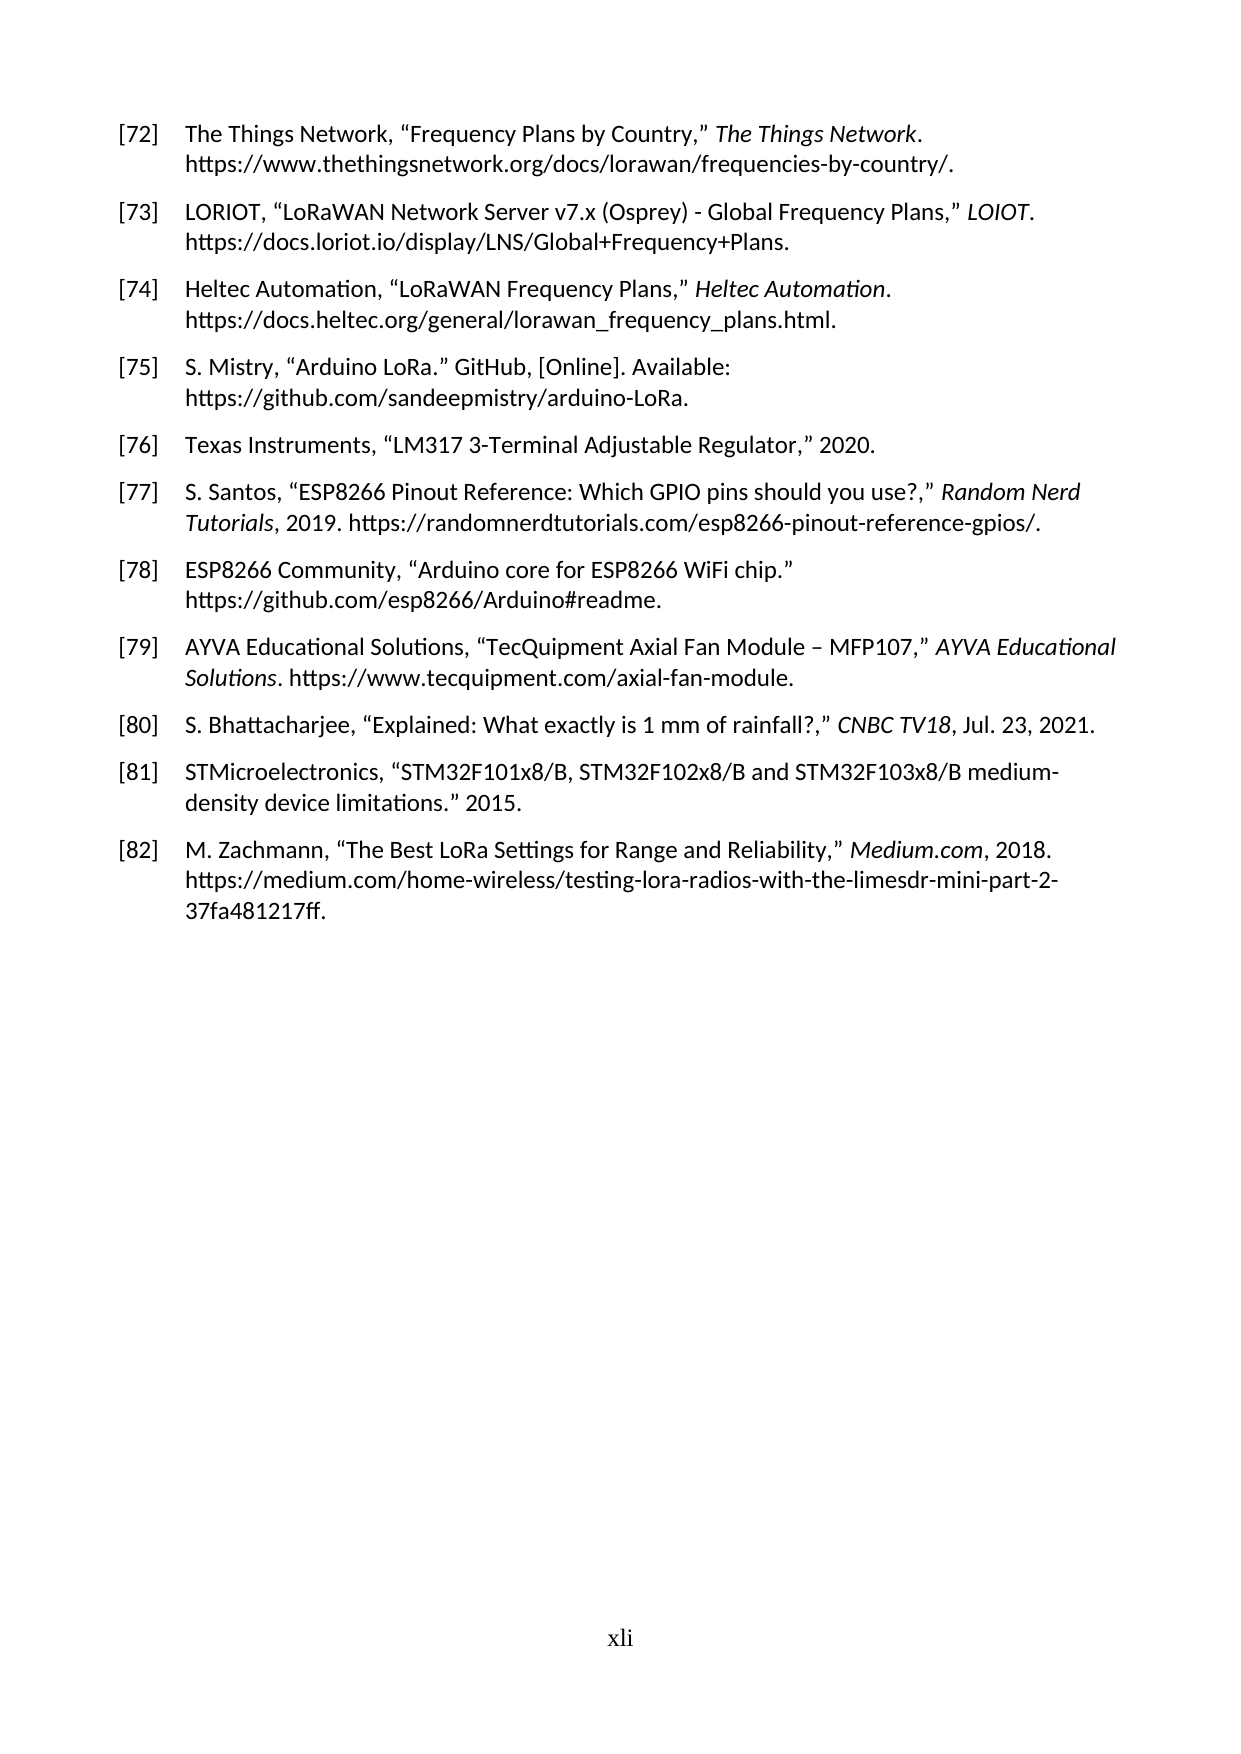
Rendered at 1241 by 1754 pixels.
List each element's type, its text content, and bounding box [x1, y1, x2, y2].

text [81] STMicroelectronics, “STM32F101x8/B, STM32F102x8/B and STM32F103x8/B medium-density device limitations.” 2015. [118, 756, 1122, 817]
text [76] Texas Instruments, “LM317 3-Terminal Adjustable Regulator,” 2020. [118, 429, 1122, 459]
text [74] Heltec Automation, “LoRaWAN Frequency Plans,” Heltec Automation. https://docs.heltec.org/general/lorawan_frequency_plans.html. [118, 273, 1122, 334]
text [80] S. Bhattacharjee, “Explained: What exactly is 1 mm of rainfall?,” CNBC TV18, Jul. 23, 2021. [118, 709, 1122, 740]
text [77] S. Santos, “ESP8266 Pinout Reference: Which GPIO pins should you use?,” Random Nerd Tutorials, 2019. https://randomnerdtutorials.com/esp8266-pinout-reference-gpios/. [118, 476, 1122, 537]
text [75] S. Mistry, “Arduino LoRa.” GitHub, [Online]. Available: https://github.com/sandeepmistry/arduino-LoRa. [118, 351, 1122, 412]
text [78] ESP8266 Community, “Arduino core for ESP8266 WiFi chip.” https://github.com/esp8266/Arduino#readme. [118, 554, 1122, 615]
text [82] M. Zachmann, “The Best LoRa Settings for Range and Reliability,” Medium.com, 2018. https://medium.com/home-wireless/testing-lora-radios-with-the-limesdr-mini-part-2-37fa481217ff. [118, 834, 1122, 926]
text [72] The Things Network, “Frequency Plans by Country,” The Things Network. https://www.thethingsnetwork.org/docs/lorawan/frequencies-by-country/. [118, 118, 1122, 179]
text [73] LORIOT, “LoRaWAN Network Server v7.x (Osprey) - Global Frequency Plans,” LOIOT. https://docs.loriot.io/display/LNS/Global+Frequency+Plans. [118, 196, 1122, 257]
text [79] AYVA Educational Solutions, “TecQuipment Axial Fan Module – MFP107,” AYVA Educational Solutions. https://www.tecquipment.com/axial-fan-module. [118, 632, 1122, 693]
